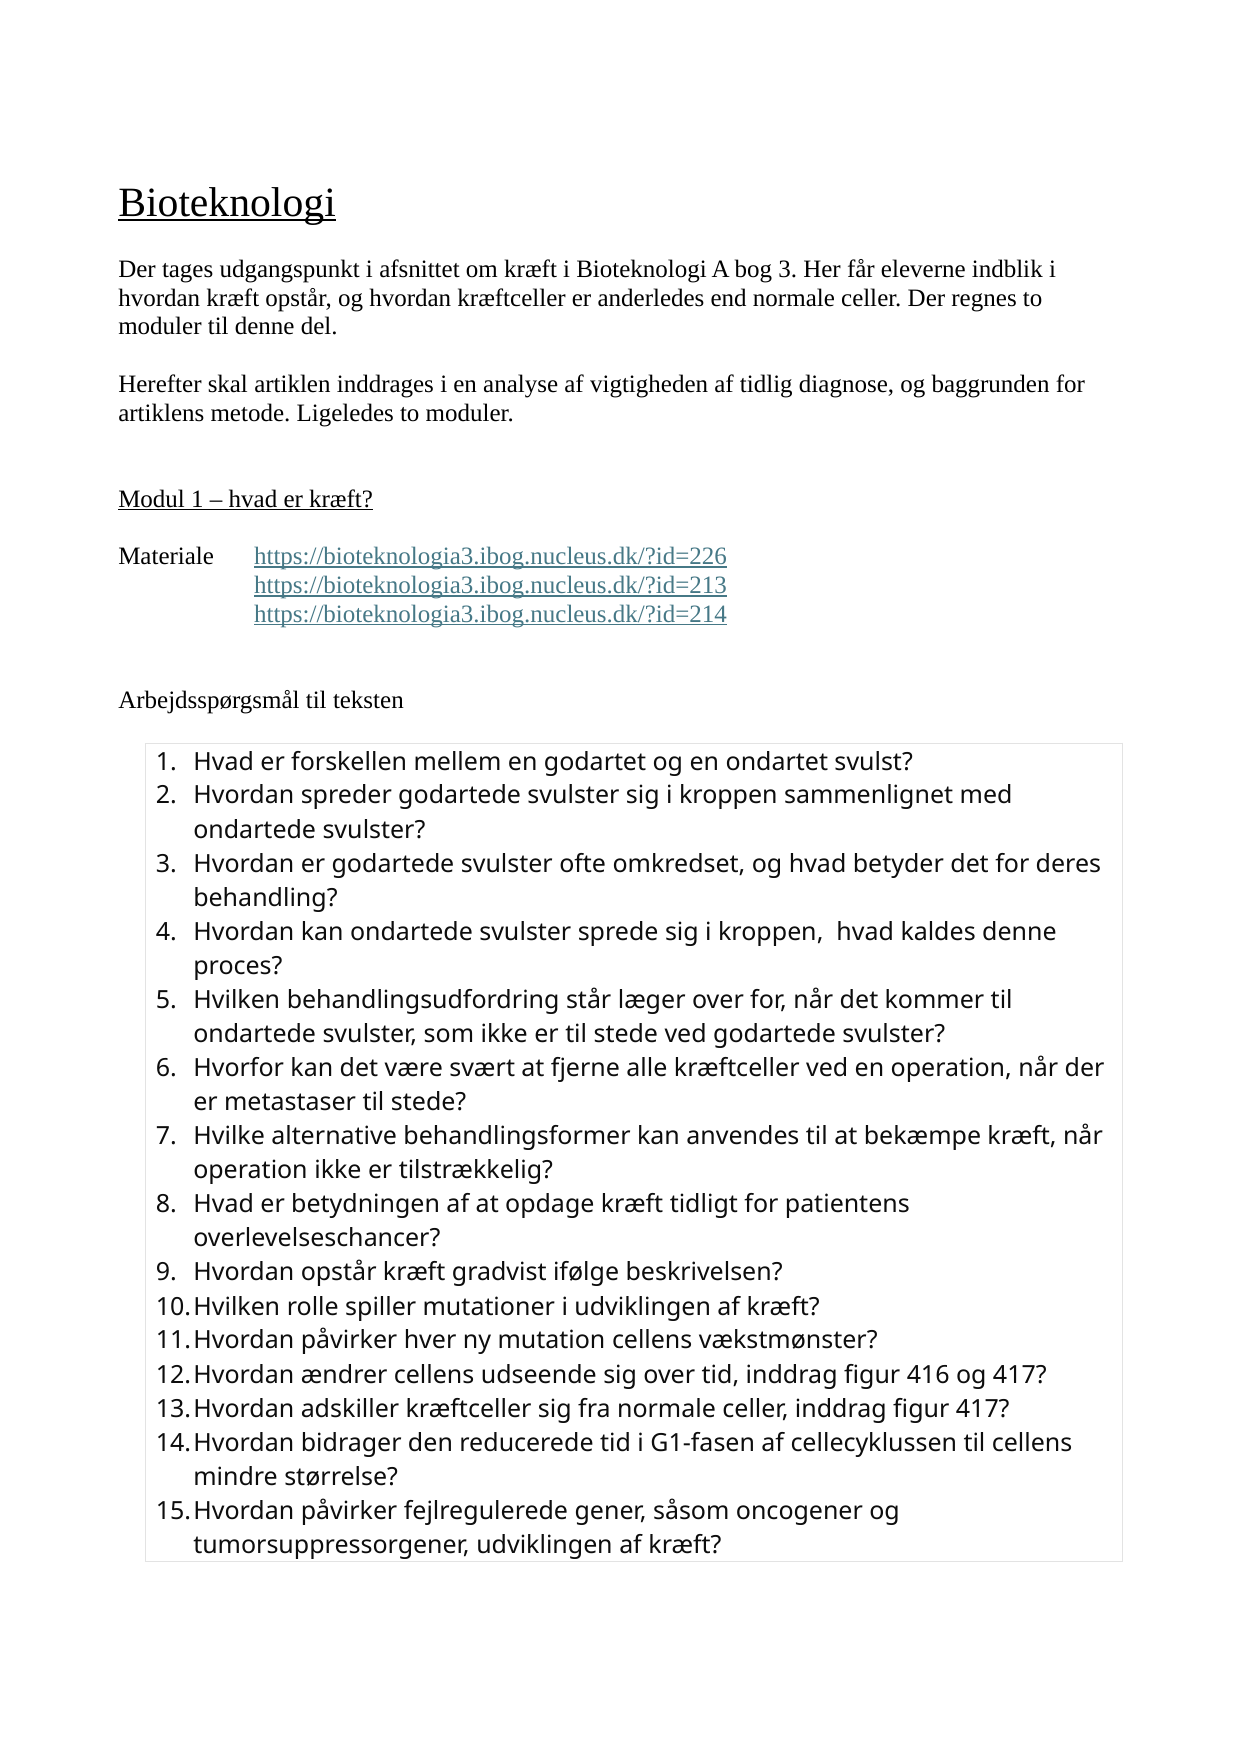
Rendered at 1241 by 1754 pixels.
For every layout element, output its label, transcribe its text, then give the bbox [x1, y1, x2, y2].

text Der tages udgangspunkt i afsnittet om kræft i Bioteknologi A bog 3. Her får eleverne indblik i hvordan kræft opstår, og hvordan kræftceller er anderledes end normale celler. Der regnes to moduler til denne del. [118, 254, 1122, 340]
list Hvordan opstår kræft gradvist ifølge beskrivelsen? [146, 1253, 1122, 1288]
list Hvilken behandlingsudfordring står læger over for, når det kommer til ondartede svulster, som ikke er til stede ved godartede svulster? [146, 981, 1122, 1049]
list Hvad er betydningen af at opdage kræft tidligt for patientens overlevelseschancer? [146, 1185, 1122, 1253]
list Hvordan bidrager den reducerede tid i G1-fasen af cellecyklussen til cellens mindre størrelse? [146, 1424, 1122, 1492]
text Modul 1 – hvad er kræft? [118, 484, 1122, 513]
text Herefter skal artiklen inddrages i en analyse af vigtigheden af tidlig diagnose, og baggrunden for artiklens metode. Ligeledes to moduler. [118, 369, 1122, 426]
text https://bioteknologia3.ibog.nucleus.dk/?id=213 [118, 570, 1122, 599]
text Bioteknologi [118, 177, 1122, 225]
list Hvilke alternative behandlingsformer kan anvendes til at bekæmpe kræft, når operation ikke er tilstrækkelig? [146, 1117, 1122, 1185]
list Hvordan kan ondartede svulster sprede sig i kroppen, hvad kaldes denne proces? [146, 913, 1122, 981]
text https://bioteknologia3.ibog.nucleus.dk/?id=214 [118, 599, 1122, 628]
list Hvordan spreder godartede svulster sig i kroppen sammenlignet med ondartede svulster? [146, 777, 1122, 845]
list Hvordan er godartede svulster ofte omkredset, og hvad betyder det for deres behandling? [146, 845, 1122, 913]
text Arbejdsspørgsmål til teksten [118, 685, 1122, 714]
list Hvilken rolle spiller mutationer i udviklingen af kræft? [146, 1288, 1122, 1322]
text Materiale https://bioteknologia3.ibog.nucleus.dk/?id=226 [118, 541, 1122, 570]
list Hvordan påvirker fejlregulerede gener, såsom oncogener og tumorsuppressorgener, udviklingen af kræft? [146, 1492, 1122, 1561]
list Hvordan adskiller kræftceller sig fra normale celler, inddrag figur 417? [146, 1390, 1122, 1424]
list Hvordan påvirker hver ny mutation cellens vækstmønster? [146, 1322, 1122, 1356]
list Hvordan ændrer cellens udseende sig over tid, inddrag figur 416 og 417? [146, 1356, 1122, 1390]
list Hvorfor kan det være svært at fjerne alle kræftceller ved en operation, når der er metastaser til stede? [146, 1049, 1122, 1117]
list Hvad er forskellen mellem en godartet og en ondartet svulst? [146, 744, 1122, 777]
